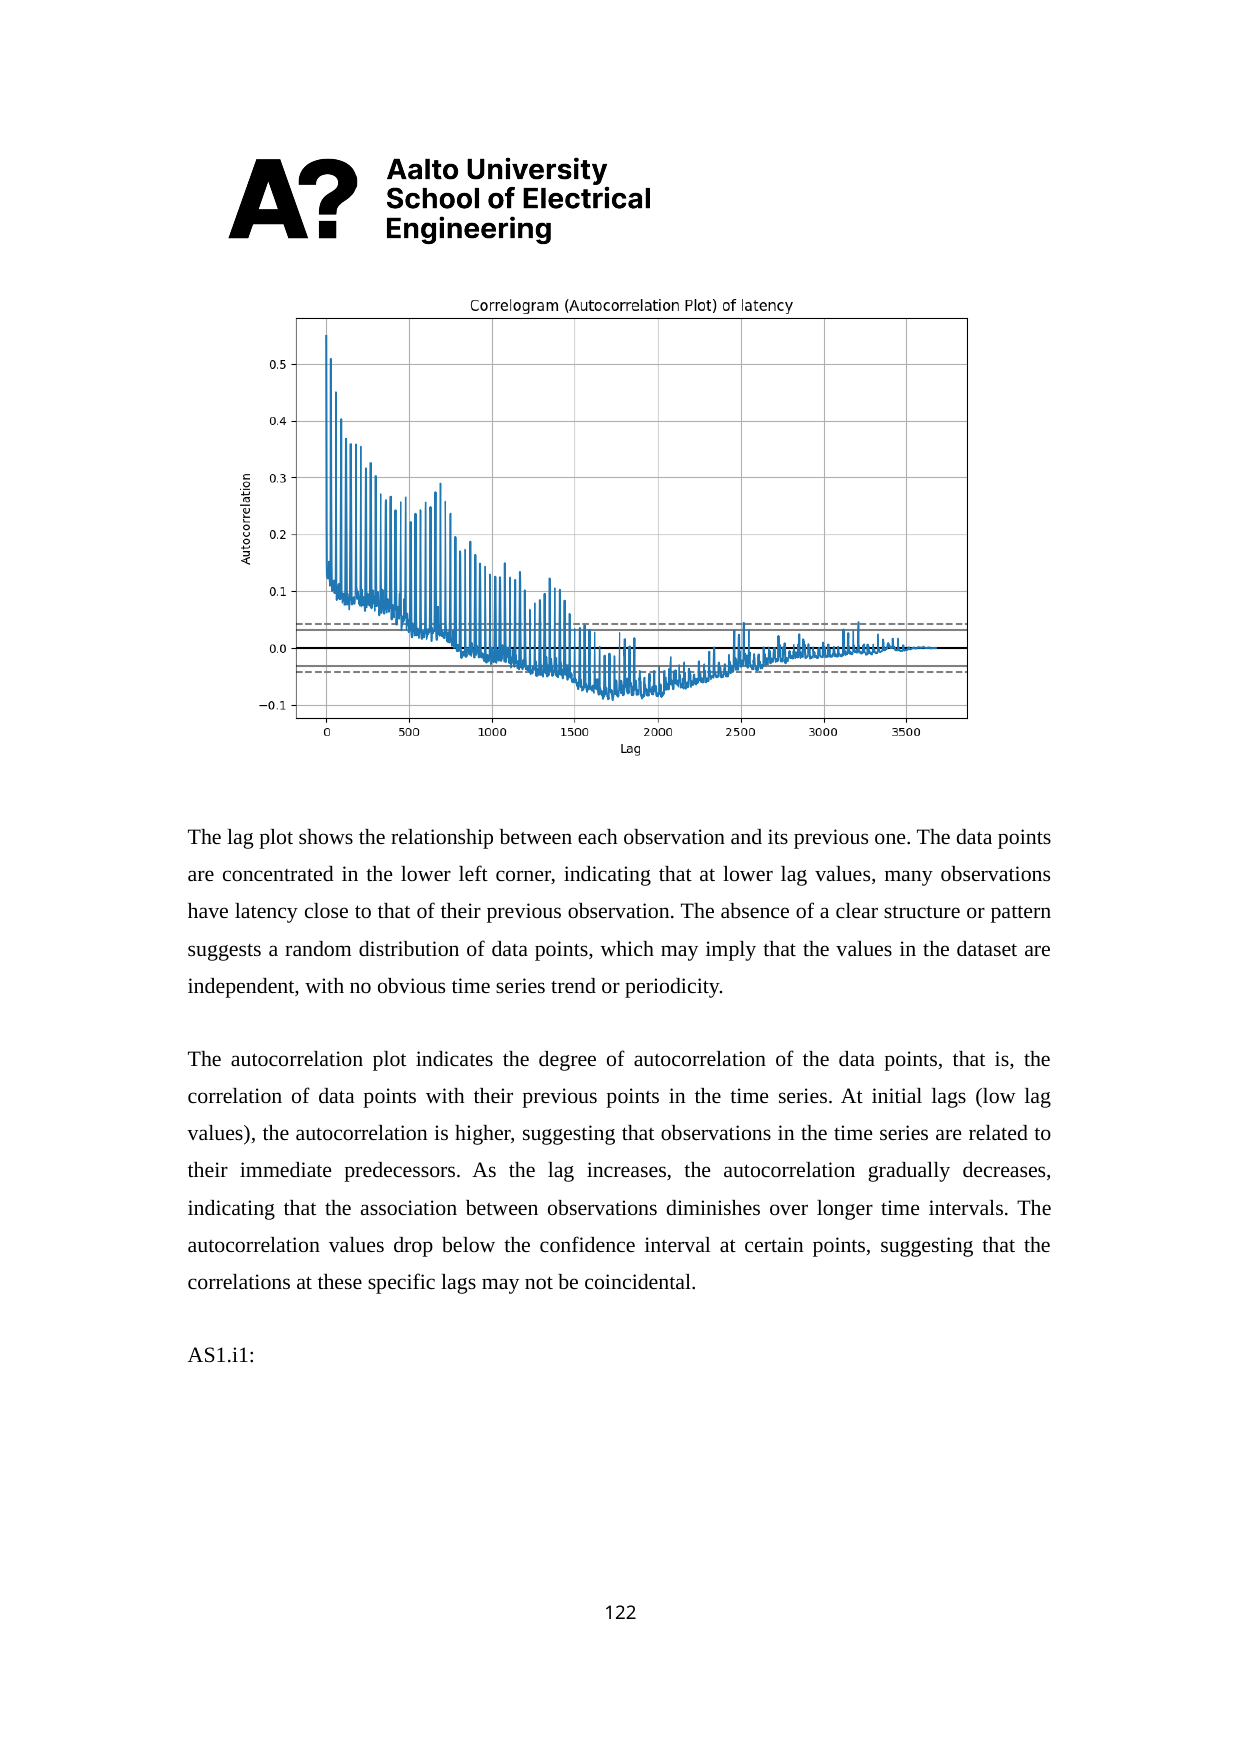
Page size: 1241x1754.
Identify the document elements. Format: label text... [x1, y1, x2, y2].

text The autocorrelation plot indicates the degree of autocorrelation of the data points, that is, the correlation of data points with their previous points in the time series. At initial lags (low lag values), the autocorrelation is higher, suggesting that observations in the time series are related to their immediate predecessors. As the lag increases, the autocorrelation gradually decreases, indicating that the association between observations diminishes over longer time intervals. The autocorrelation values drop below the confidence interval at certain points, suggesting that the correlations at these specific lags may not be coincidental. [187, 1042, 1053, 1298]
text The lag plot shows the relationship between each observation and its previous one. The data points are concentrated in the lower left corner, indicating that at lower lag values, many observations have latency close to that of their previous observation. The absence of a clear structure or pattern suggests a random distribution of data points, which may imply that the values in the dataset are independent, with no obvious time series trend or periodicity. [187, 820, 1053, 1002]
picture [187, 114, 695, 285]
picture [187, 292, 1053, 761]
text AS1.i1: [187, 1338, 1053, 1371]
